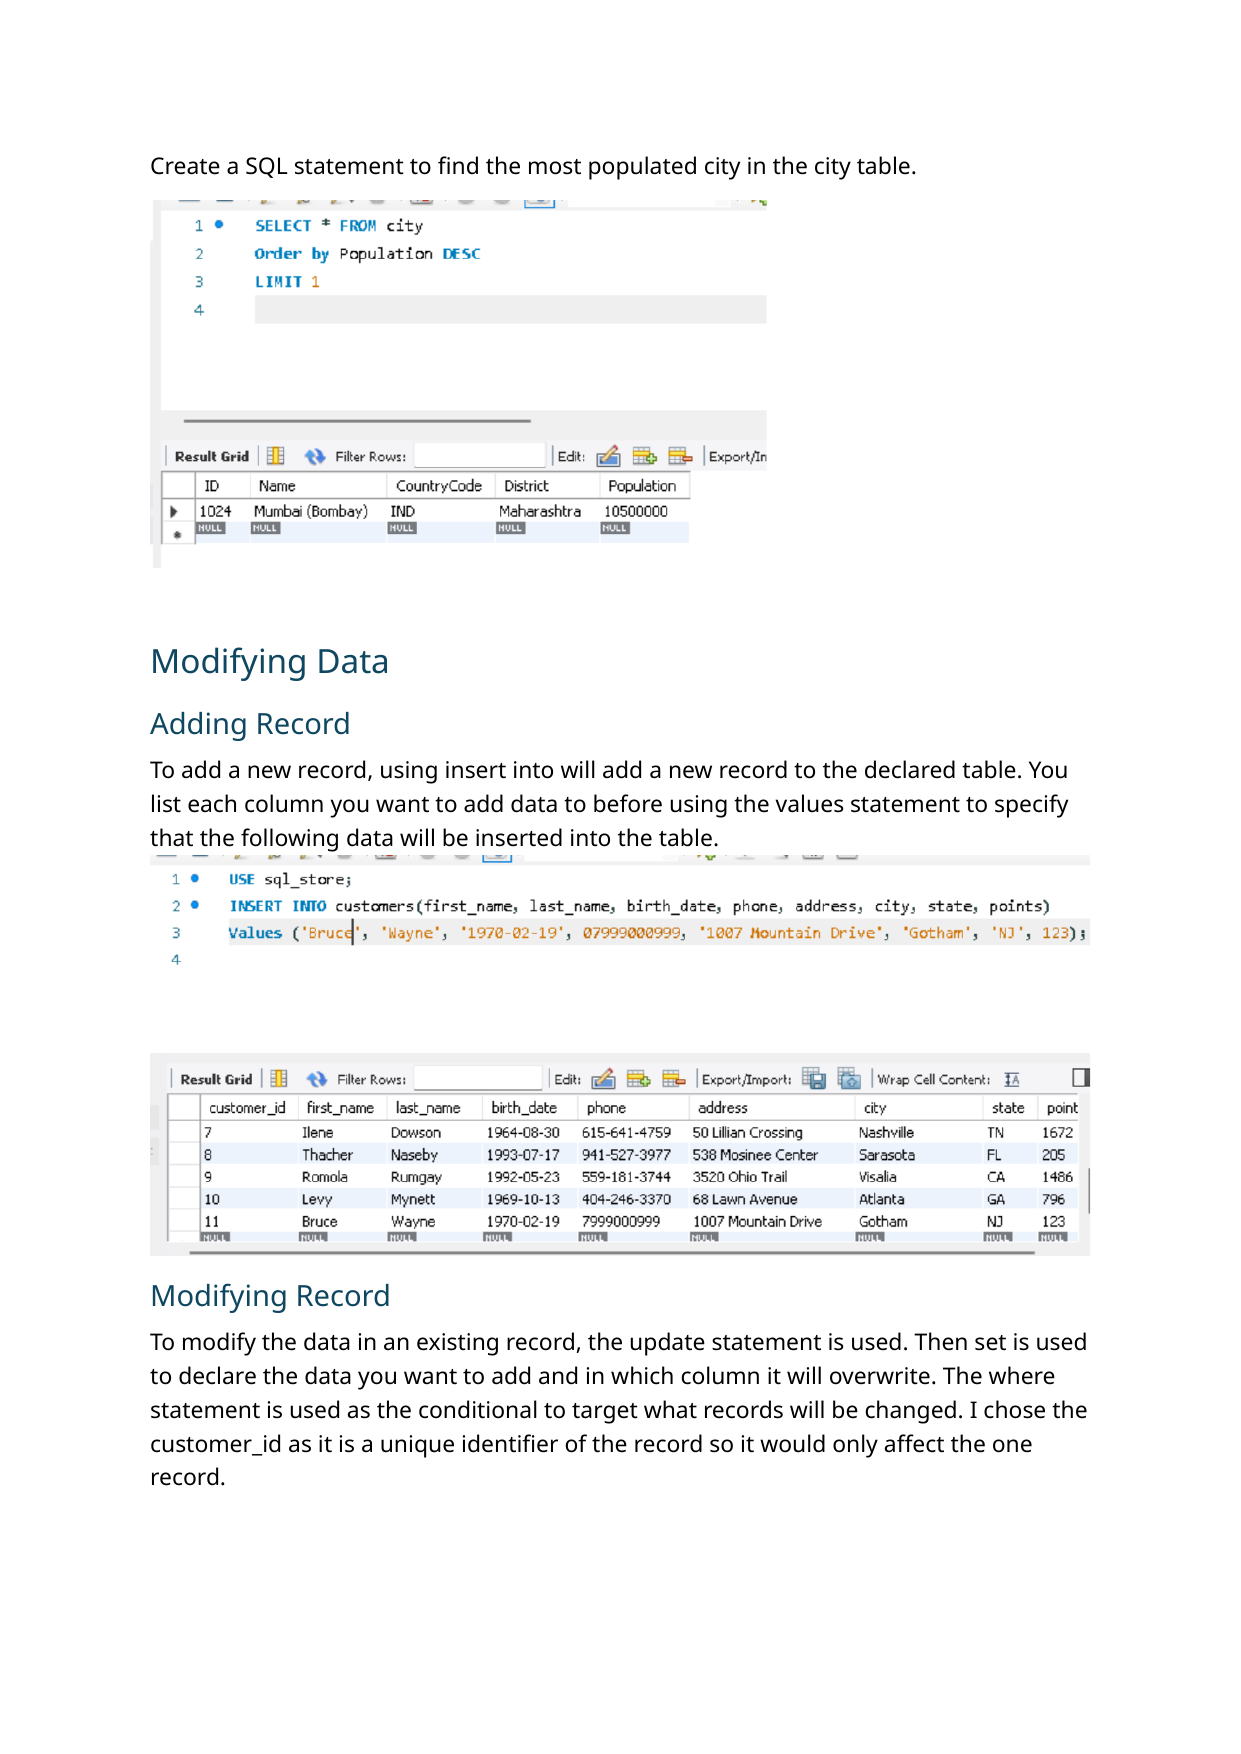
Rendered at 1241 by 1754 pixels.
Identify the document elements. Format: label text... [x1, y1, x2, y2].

subtitle Modifying Record [150, 1275, 1090, 1315]
subtitle Modifying Data [150, 638, 1090, 683]
subtitle Adding Record [150, 703, 1090, 743]
picture [150, 1053, 1091, 1256]
text To add a new record, using insert into will add a new record to the declared table. You list each column you want to add data to before using the values statement to specify that the following data will be inserted into the table. [150, 754, 1090, 855]
text Create a SQL statement to find the most populated city in the city table. [150, 150, 1090, 181]
picture [150, 200, 767, 568]
picture [150, 855, 1091, 984]
text To modify the data in an existing record, the update statement is used. Then set is used to declare the data you want to add and in which column it will overwrite. The where statement is used as the conditional to target what records will be changed. I chose the customer_id as it is a unique identifier of the record so it would only affect the one record. [150, 1326, 1090, 1492]
